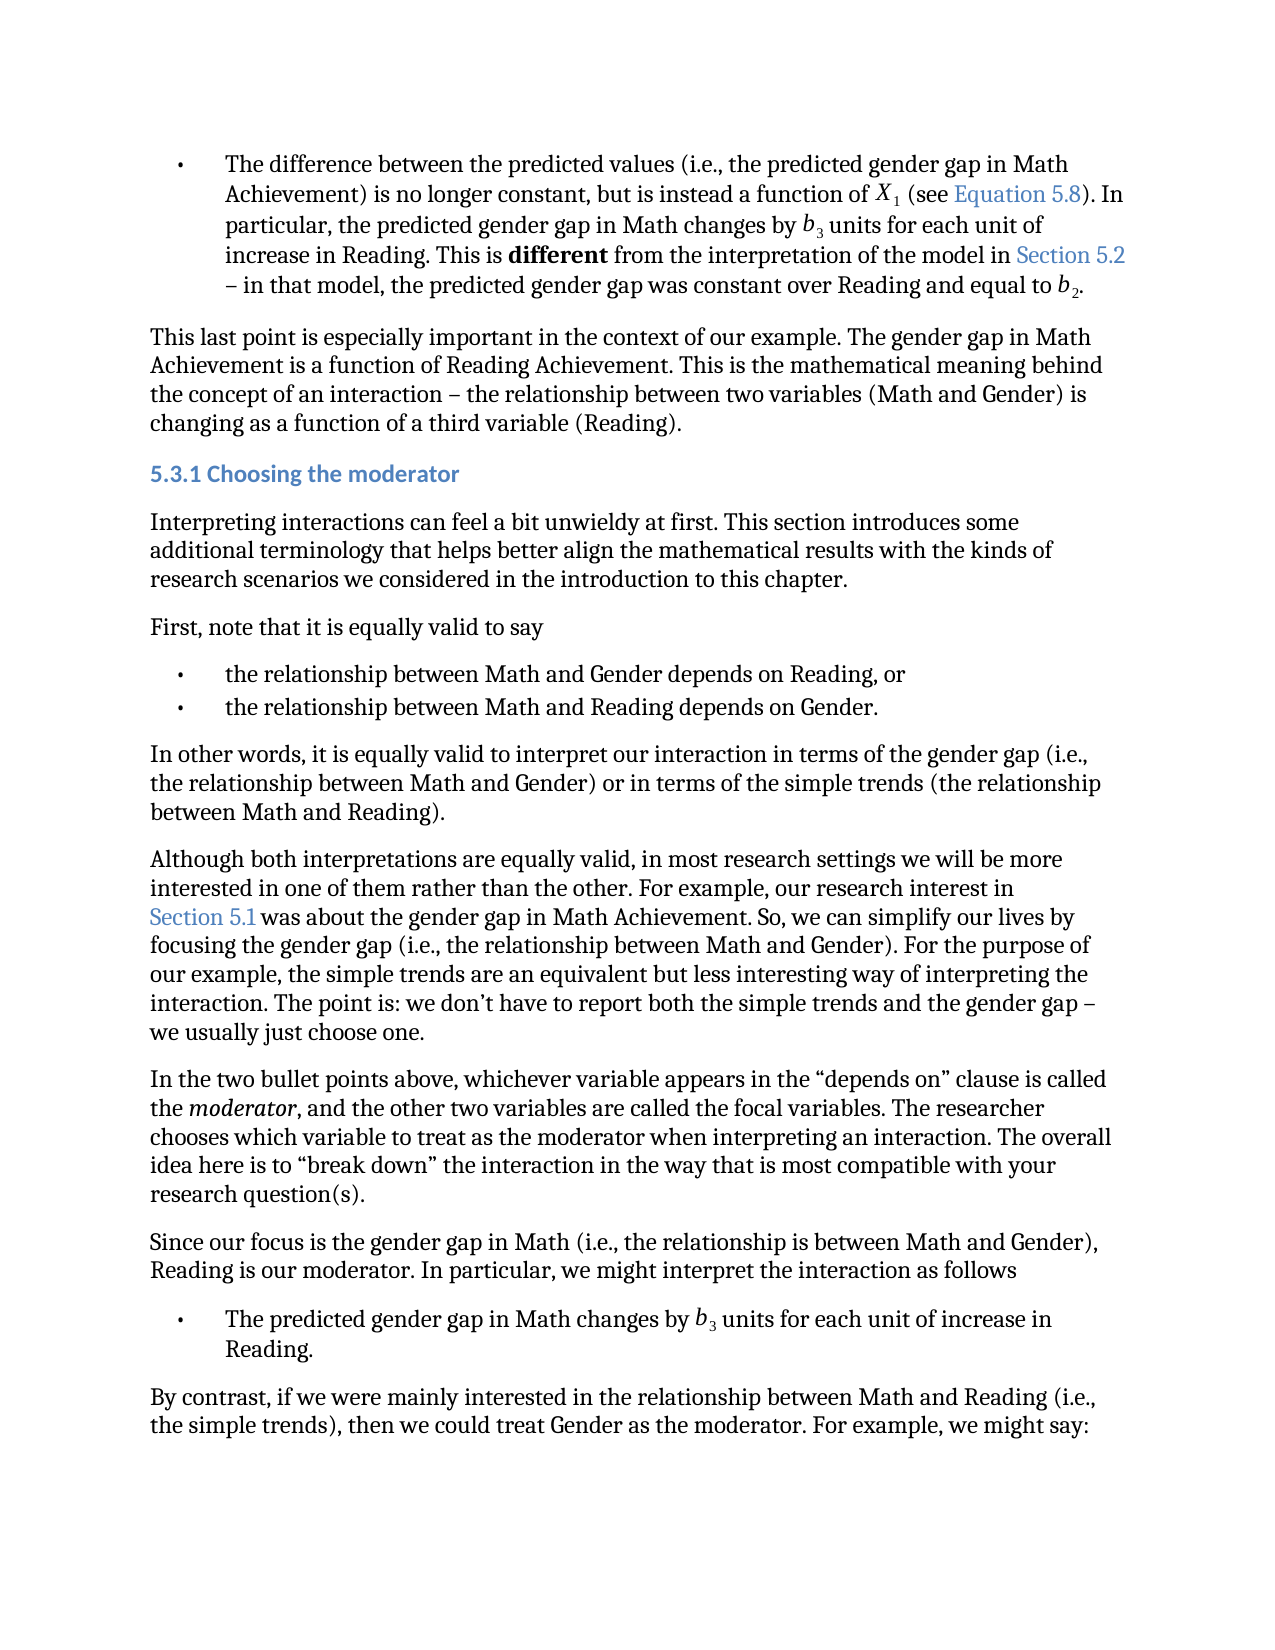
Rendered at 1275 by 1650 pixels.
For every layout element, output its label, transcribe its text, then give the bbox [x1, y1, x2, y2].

text In other words, it is equally valid to interpret our interaction in terms of the gender gap (i.e., the relationship between Math and Gender) or in terms of the simple trends (the relationship between Math and Reading). [150, 740, 1125, 826]
text First, note that it is equally valid to say [150, 612, 1125, 641]
text In the two bullet points above, whichever variable appears in the “depends on” clause is called the moderator, and the other two variables are called the focal variables. The researcher chooses which variable to treat as the moderator when interpreting an interaction. The overall idea here is to “break down” the interaction in the way that is most compatible with your research question(s). [150, 1065, 1125, 1209]
text By contrast, if we were mainly interested in the relationship between Math and Reading (i.e., the simple trends), then we could treat Gender as the moderator. For example, we might say: [150, 1383, 1125, 1440]
text Since our focus is the gender gap in Math (i.e., the relationship is between Math and Gender), Reading is our moderator. In particular, we might interpret the interaction as follows [150, 1227, 1125, 1285]
text Although both interpretations are equally valid, in most research settings we will be more interested in one of them rather than the other. For example, our research interest in Section 5.1 was about the gender gap in Math Achievement. So, we can simplify our lives by focusing the gender gap (i.e., the relationship between Math and Gender). For the purpose of our example, the simple trends are an equivalent but less interesting way of interpreting the interaction. The point is: we don’t have to report both the simple trends and the gender gap – we usually just choose one. [150, 845, 1125, 1046]
list the relationship between Math and Reading depends on Gender. [175, 692, 1125, 721]
list The predicted gender gap in Math changes by units for each unit of increase in Reading. [175, 1304, 1125, 1364]
list The difference between the predicted values (i.e., the predicted gender gap in Math Achievement) is no longer constant, but is instead a function of (see Equation 5.8). In particular, the predicted gender gap in Math changes by units for each unit of increase in Reading. This is different from the interpretation of the model in Section 5.2 – in that model, the predicted gender gap was constant over Reading and equal to . [175, 150, 1125, 302]
subtitle 5.3.1 Choosing the moderator [150, 458, 1125, 489]
text This last point is especially important in the context of our example. The gender gap in Math Achievement is a function of Reading Achievement. This is the mathematical meaning behind the concept of an interaction – the relationship between two variables (Math and Gender) is changing as a function of a third variable (Reading). [150, 322, 1125, 437]
text Interpreting interactions can feel a bit unwieldy at first. This section introduces some additional terminology that helps better align the mathematical results with the kinds of research scenarios we considered in the introduction to this chapter. [150, 507, 1125, 594]
list the relationship between Math and Gender depends on Reading, or [175, 660, 1125, 689]
